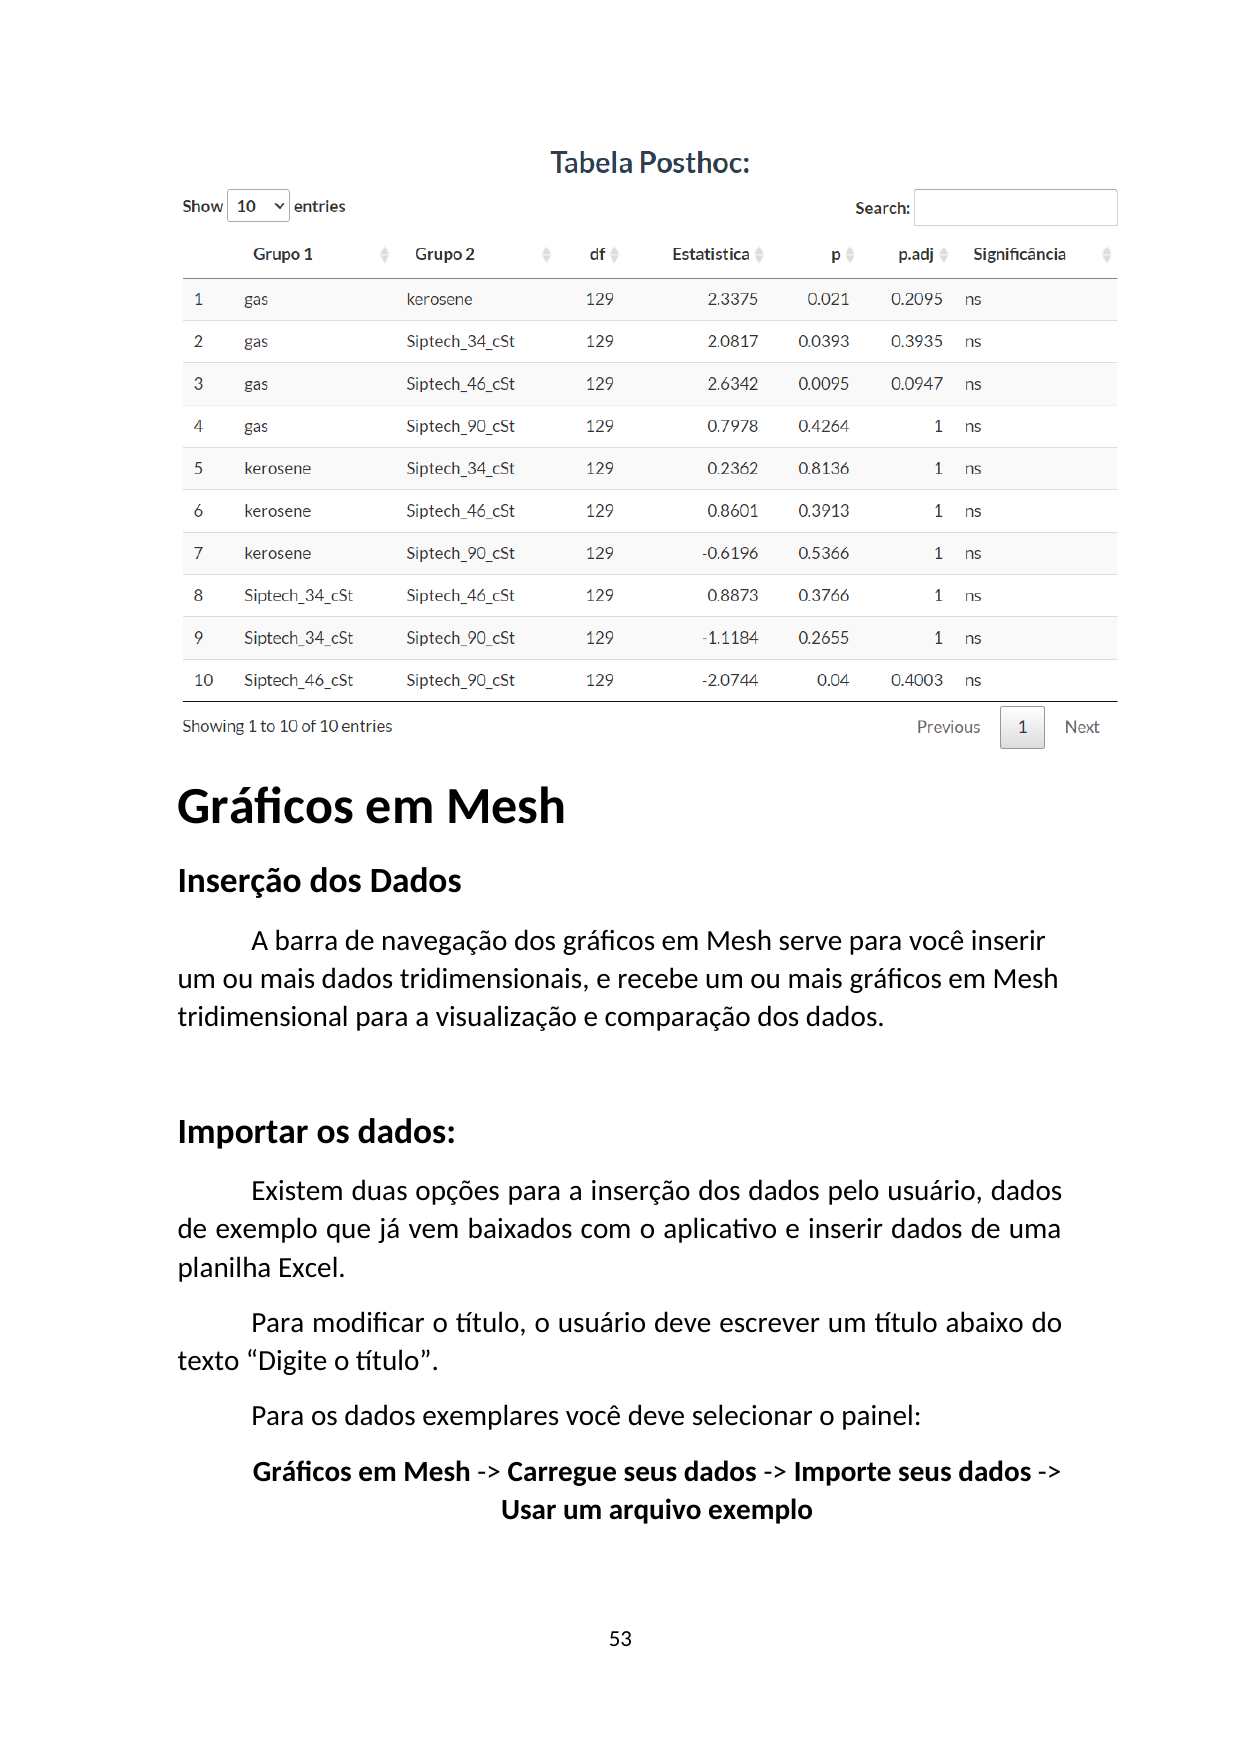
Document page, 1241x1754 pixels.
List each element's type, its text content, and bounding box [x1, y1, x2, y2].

text Existem duas opções para a inserção dos dados pelo usuário, dados de exemplo que já vem baixados com o aplicativo e inserir dados de uma planilha Excel. [177, 1172, 1063, 1284]
text A barra de navegação dos gráficos em Mesh serve para você inserir um ou mais dados tridimensionais, e recebe um ou mais gráficos em Mesh tridimensional para a visualização e comparação dos dados. [177, 922, 1063, 1034]
text Importar os dados: [177, 1109, 1063, 1152]
text Para modificar o título, o usuário deve escrever um título abaixo do texto “Digite o título”. [177, 1304, 1063, 1378]
text Gráficos em Mesh -> Carregue seus dados -> Importe seus dados -> Usar um arquivo exemplo [251, 1453, 1063, 1527]
picture [177, 147, 1123, 755]
text Inserção dos Dados [177, 858, 1063, 901]
text Para os dados exemplares você deve selecionar o painel: [177, 1397, 1063, 1433]
text Gráficos em Mesh [177, 773, 1063, 837]
